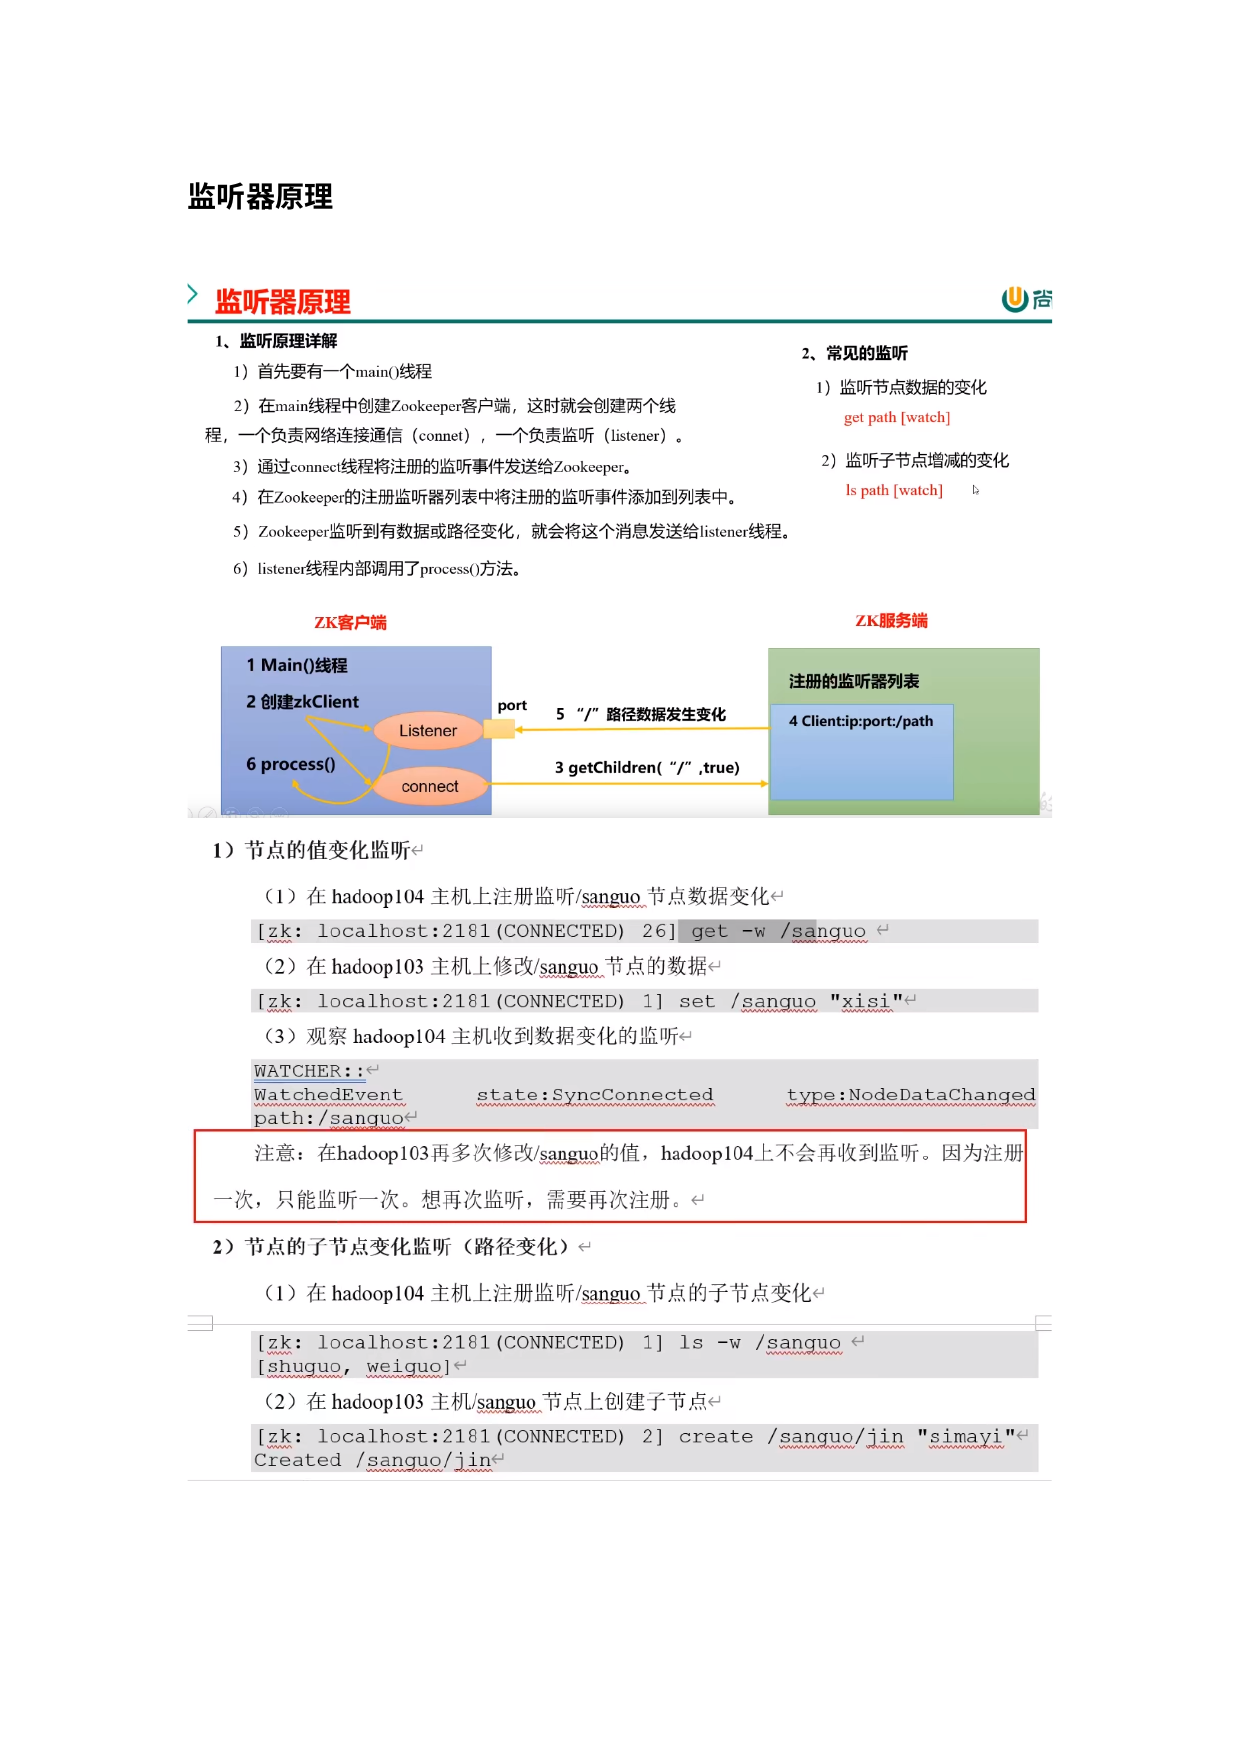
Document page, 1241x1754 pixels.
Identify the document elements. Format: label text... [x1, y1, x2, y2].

subtitle 监听器原理 [187, 162, 1053, 227]
picture [187, 832, 1052, 1481]
picture [187, 280, 1053, 818]
